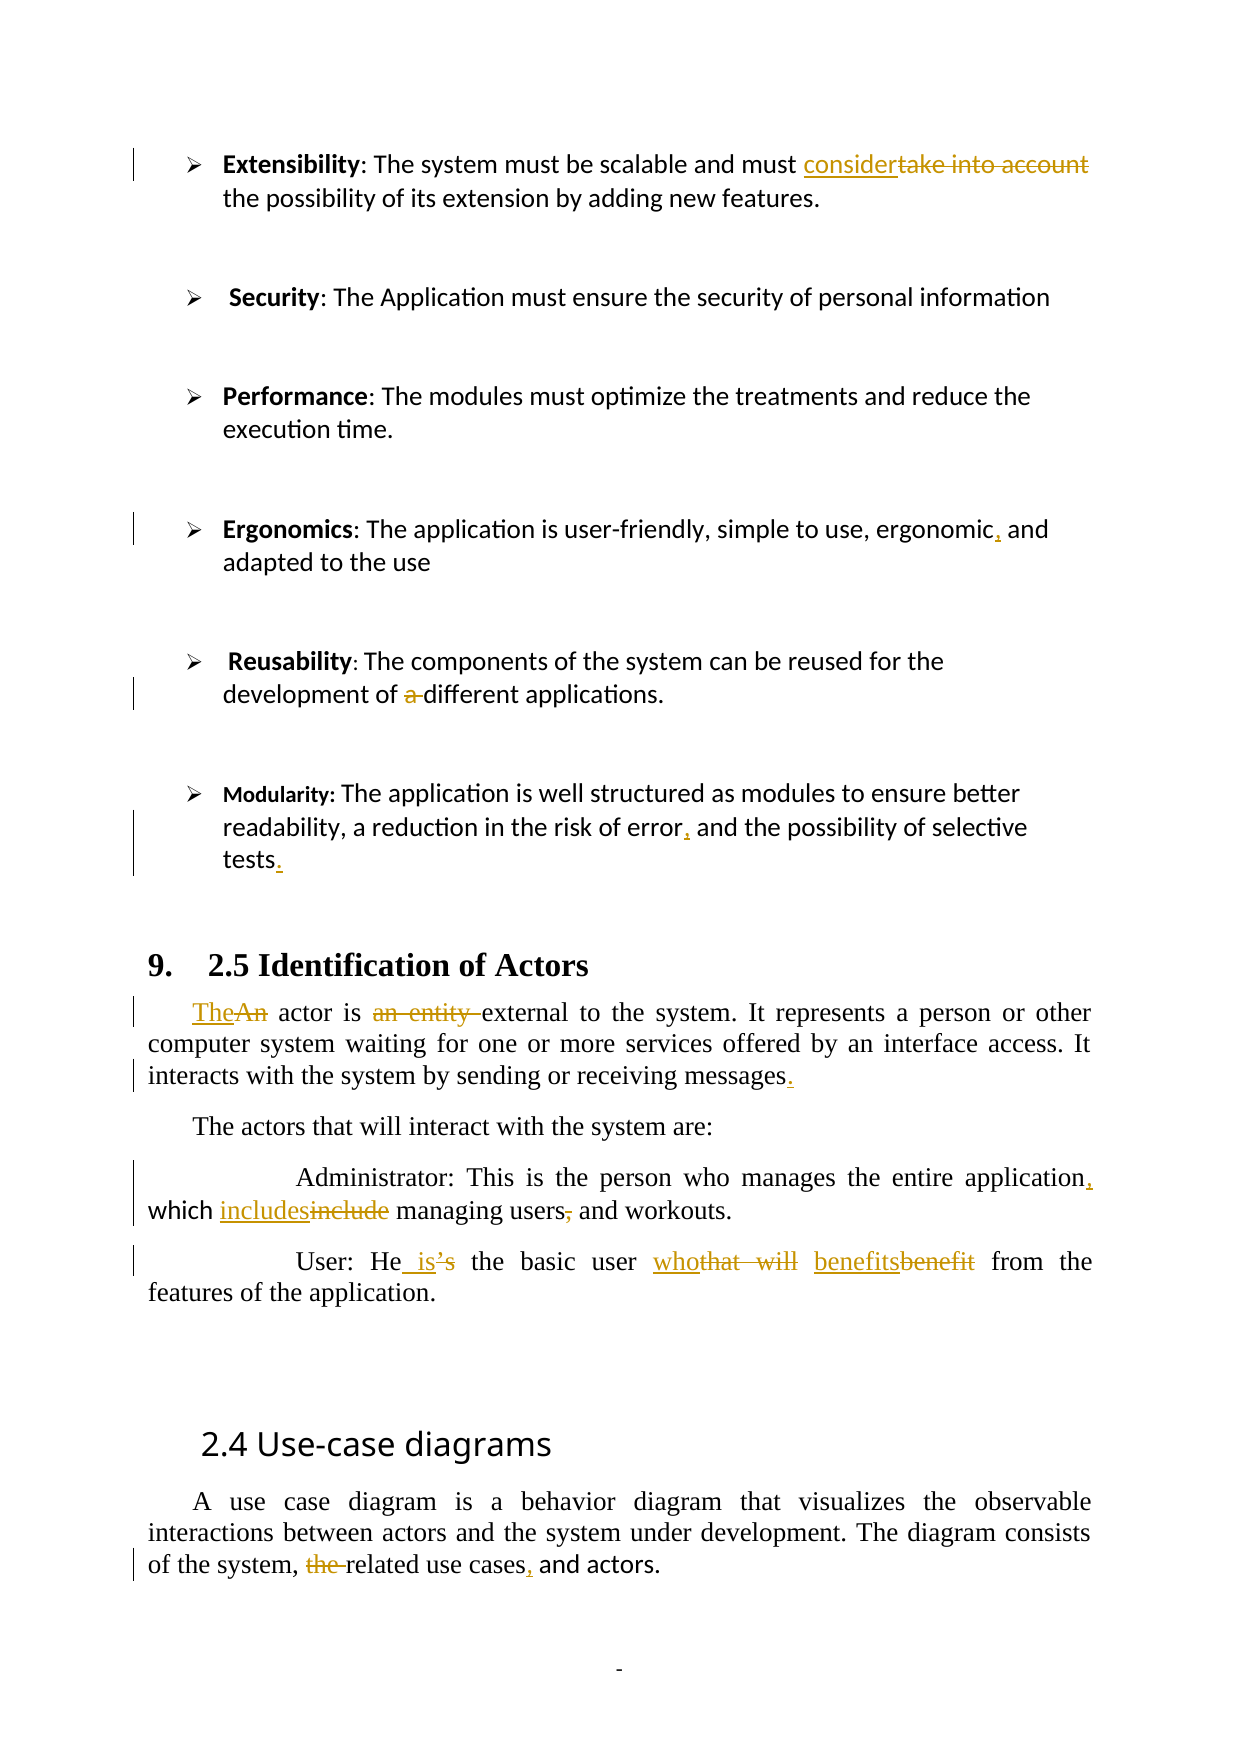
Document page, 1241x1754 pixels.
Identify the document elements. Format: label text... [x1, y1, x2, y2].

list Extensibility: The system must be scalable and must the possibility of its extension by adding new features. [185, 148, 1092, 214]
text actor is external to the system. It represents a person or other computer system waiting for one or more services offered by an interface access. It interacts with the system by sending or receiving messages [148, 996, 1092, 1092]
list Reusability: The components of the system can be reused for the development of different applications. [185, 644, 1092, 710]
list Security: The Application must ensure the security of personal information [185, 280, 1092, 313]
text A use case diagram is a behavior diagram that visualizes the observable interactions between actors and the system under development. The diagram consists of the system, related use cases and actors. [148, 1485, 1092, 1581]
text 2.4 Use-case diagrams [148, 1421, 1092, 1466]
text User: He the basic user from the features of the application. [148, 1245, 1092, 1307]
text The actors that will interact with the system are: [148, 1110, 1092, 1141]
list Performance: The modules must optimize the treatments and reduce the execution time. [185, 379, 1092, 446]
list Modularity: The application is well structured as modules to ensure better readability, a reduction in the risk of error and the possibility of selective tests [185, 777, 1092, 876]
subtitle 2.5 Identification of Actors [148, 945, 1092, 984]
text Administrator: This is the person who manages the entire application which managing users and workouts. [148, 1160, 1092, 1226]
list Ergonomics: The application is user-friendly, simple to use, ergonomic and adapted to the use [185, 512, 1092, 578]
